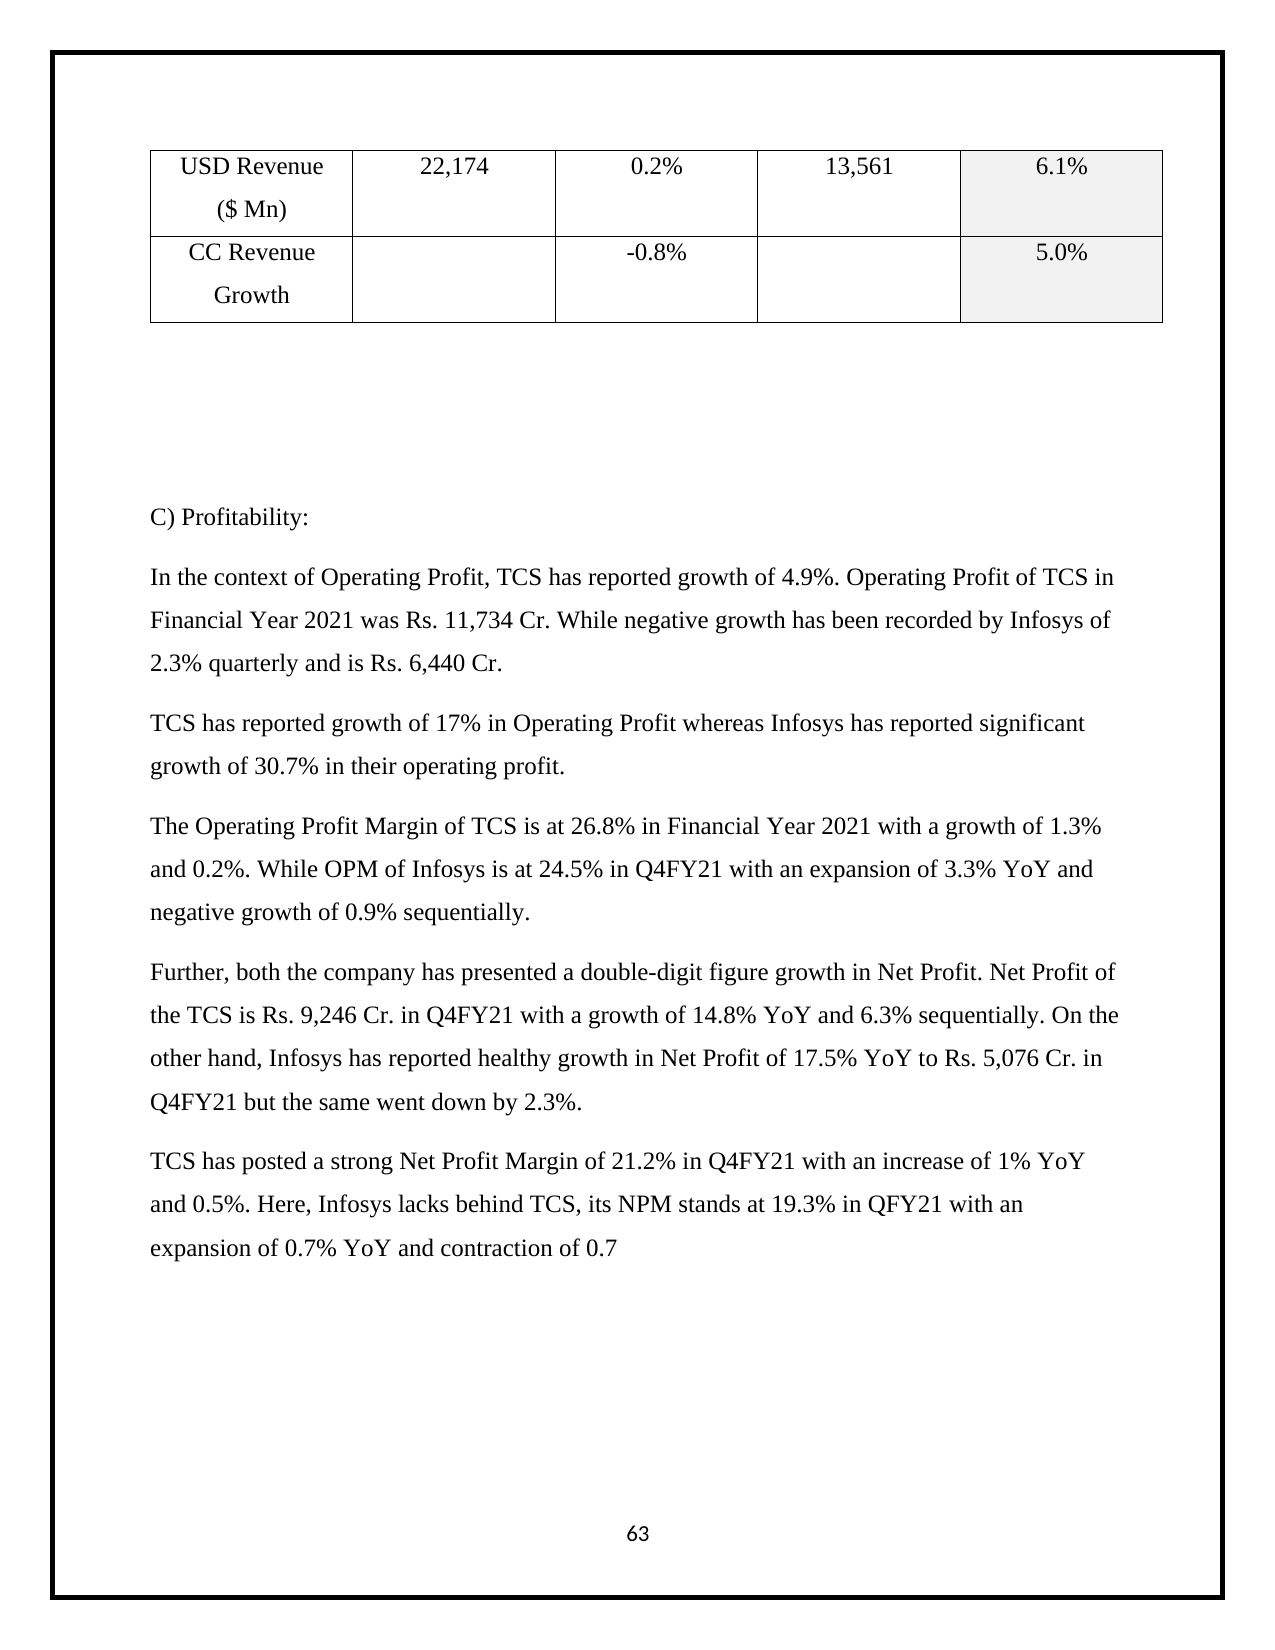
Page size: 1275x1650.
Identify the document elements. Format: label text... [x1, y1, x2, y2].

text TCS has posted a strong Net Profit Margin of 21.2% in Q4FY21 with an increase of 1% YoY and 0.5%. Here, Infosys lacks behind TCS, its NPM stands at 19.3% in QFY21 with an expansion of 0.7% YoY and contraction of 0.7 [150, 1146, 1125, 1261]
table_cell 5.0% [961, 237, 1162, 322]
table_cell [758, 237, 960, 322]
table_cell 13,561 [758, 151, 960, 236]
table_cell 6.1% [961, 151, 1162, 236]
table_cell CC Revenue Growth [151, 237, 352, 322]
table_cell [353, 237, 555, 322]
table_cell 22,174 [353, 151, 555, 236]
table_cell -0.8% [556, 237, 757, 322]
text C) Profitability: [150, 502, 1125, 531]
table_cell 0.2% [556, 151, 757, 236]
text Further, both the company has presented a double-digit figure growth in Net Profit. Net Profit of the TCS is Rs. 9,246 Cr. in Q4FY21 with a growth of 14.8% YoY and 6.3% sequentially. On the other hand, Infosys has reported healthy growth in Net Profit of 17.5% YoY to Rs. 5,076 Cr. in Q4FY21 but the same went down by 2.3%. [150, 957, 1125, 1115]
table_cell USD Revenue ($ Mn) [151, 151, 352, 236]
text In the context of Operating Profit, TCS has reported growth of 4.9%. Operating Profit of TCS in Financial Year 2021 was Rs. 11,734 Cr. While negative growth has been recorded by Infosys of 2.3% quarterly and is Rs. 6,440 Cr. [150, 562, 1125, 677]
text TCS has reported growth of 17% in Operating Profit whereas Infosys has reported significant growth of 30.7% in their operating profit. [150, 708, 1125, 780]
text The Operating Profit Margin of TCS is at 26.8% in Financial Year 2021 with a growth of 1.3% and 0.2%. While OPM of Infosys is at 24.5% in Q4FY21 with an expansion of 3.3% YoY and negative growth of 0.9% sequentially. [150, 811, 1125, 926]
